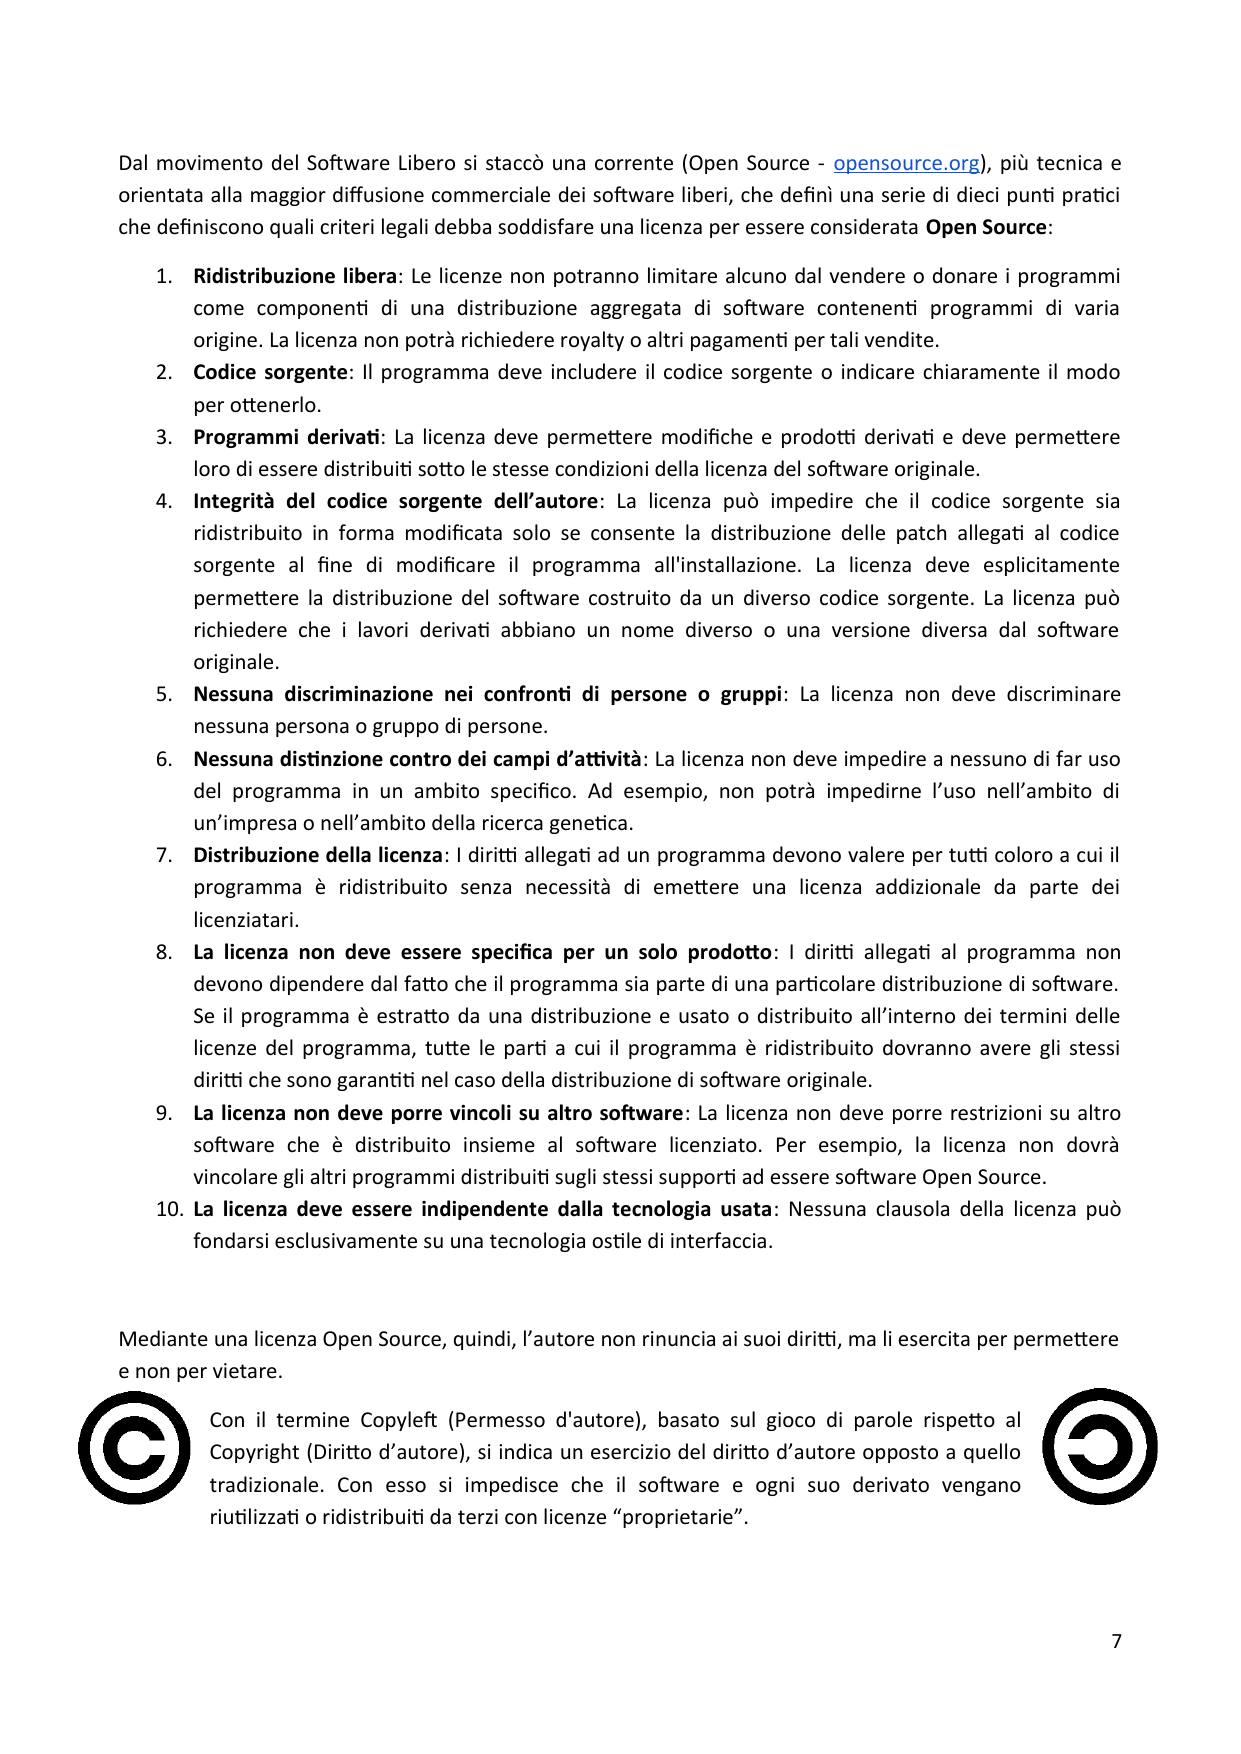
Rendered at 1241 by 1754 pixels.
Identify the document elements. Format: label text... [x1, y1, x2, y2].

picture [1042, 1388, 1158, 1505]
text Dal movimento del Software Libero si staccò una corrente (Open Source - opensource.org), più tecnica e orientata alla maggior diffusione commerciale dei software liberi, che definì una serie di dieci punti pratici che definiscono quali criteri legali debba soddisfare una licenza per essere considerata Open Source: [118, 148, 1122, 240]
list La licenza non deve porre vincoli su altro software: La licenza non deve porre restrizioni su altro software che è distribuito insieme al software licenziato. Per esempio, la licenza non dovrà vincolare gli altri programmi distribuiti sugli stessi supporti ad essere software Open Source. [156, 1098, 1122, 1190]
picture [78, 1391, 191, 1505]
list La licenza deve essere indipendente dalla tecnologia usata: Nessuna clausola della licenza può fondarsi esclusivamente su una tecnologia ostile di interfaccia. [156, 1194, 1122, 1254]
list Ridistribuzione libera: Le licenze non potranno limitare alcuno dal vendere o donare i programmi come componenti di una distribuzione aggregata di software contenenti programmi di varia origine. La licenza non potrà richiedere royalty o altri pagamenti per tali vendite. [156, 261, 1122, 353]
list La licenza non deve essere specifica per un solo prodotto: I diritti allegati al programma non devono dipendere dal fatto che il programma sia parte di una particolare distribuzione di software. Se il programma è estratto da una distribuzione e usato o distribuito all’interno dei termini delle licenze del programma, tutte le parti a cui il programma è ridistribuito dovranno avere gli stessi diritti che sono garantiti nel caso della distribuzione di software originale. [156, 937, 1122, 1094]
list Codice sorgente: Il programma deve includere il codice sorgente o indicare chiaramente il modo per ottenerlo. [156, 357, 1122, 418]
text Mediante una licenza Open Source, quindi, l’autore non rinuncia ai suoi diritti, ma li esercita per permettere e non per vietare. [118, 1324, 1122, 1384]
list Programmi derivati: La licenza deve permettere modifiche e prodotti derivati e deve permettere loro di essere distribuiti sotto le stesse condizioni della licenza del software originale. [156, 422, 1122, 482]
list Nessuna distinzione contro dei campi d’attività: La licenza non deve impedire a nessuno di far uso del programma in un ambito specifico. Ad esempio, non potrà impedirne l’uso nell’ambito di un’impresa o nell’ambito della ricerca genetica. [156, 744, 1122, 836]
list Nessuna discriminazione nei confronti di persone o gruppi: La licenza non deve discriminare nessuna persona o gruppo di persone. [156, 679, 1122, 739]
list Integrità del codice sorgente dell’autore: La licenza può impedire che il codice sorgente sia ridistribuito in forma modificata solo se consente la distribuzione delle patch allegati al codice sorgente al fine di modificare il programma all'installazione. La licenza deve esplicitamente permettere la distribuzione del software costruito da un diverso codice sorgente. La licenza può richiedere che i lavori derivati abbiano un nome diverso o una versione diversa dal software originale. [156, 486, 1122, 675]
list Distribuzione della licenza: I diritti allegati ad un programma devono valere per tutti coloro a cui il programma è ridistribuito senza necessità di emettere una licenza addizionale da parte dei licenziatari. [156, 840, 1122, 933]
text Con il termine Copyleft (Permesso d'autore), basato sul gioco di parole rispetto al Copyright (Diritto d’autore), si indica un esercizio del diritto d’autore opposto a quello tradizionale. Con esso si impedisce che il software e ogni suo derivato vengano riutilizzati o ridistribuiti da terzi con licenze “proprietarie”. [118, 1405, 1122, 1530]
